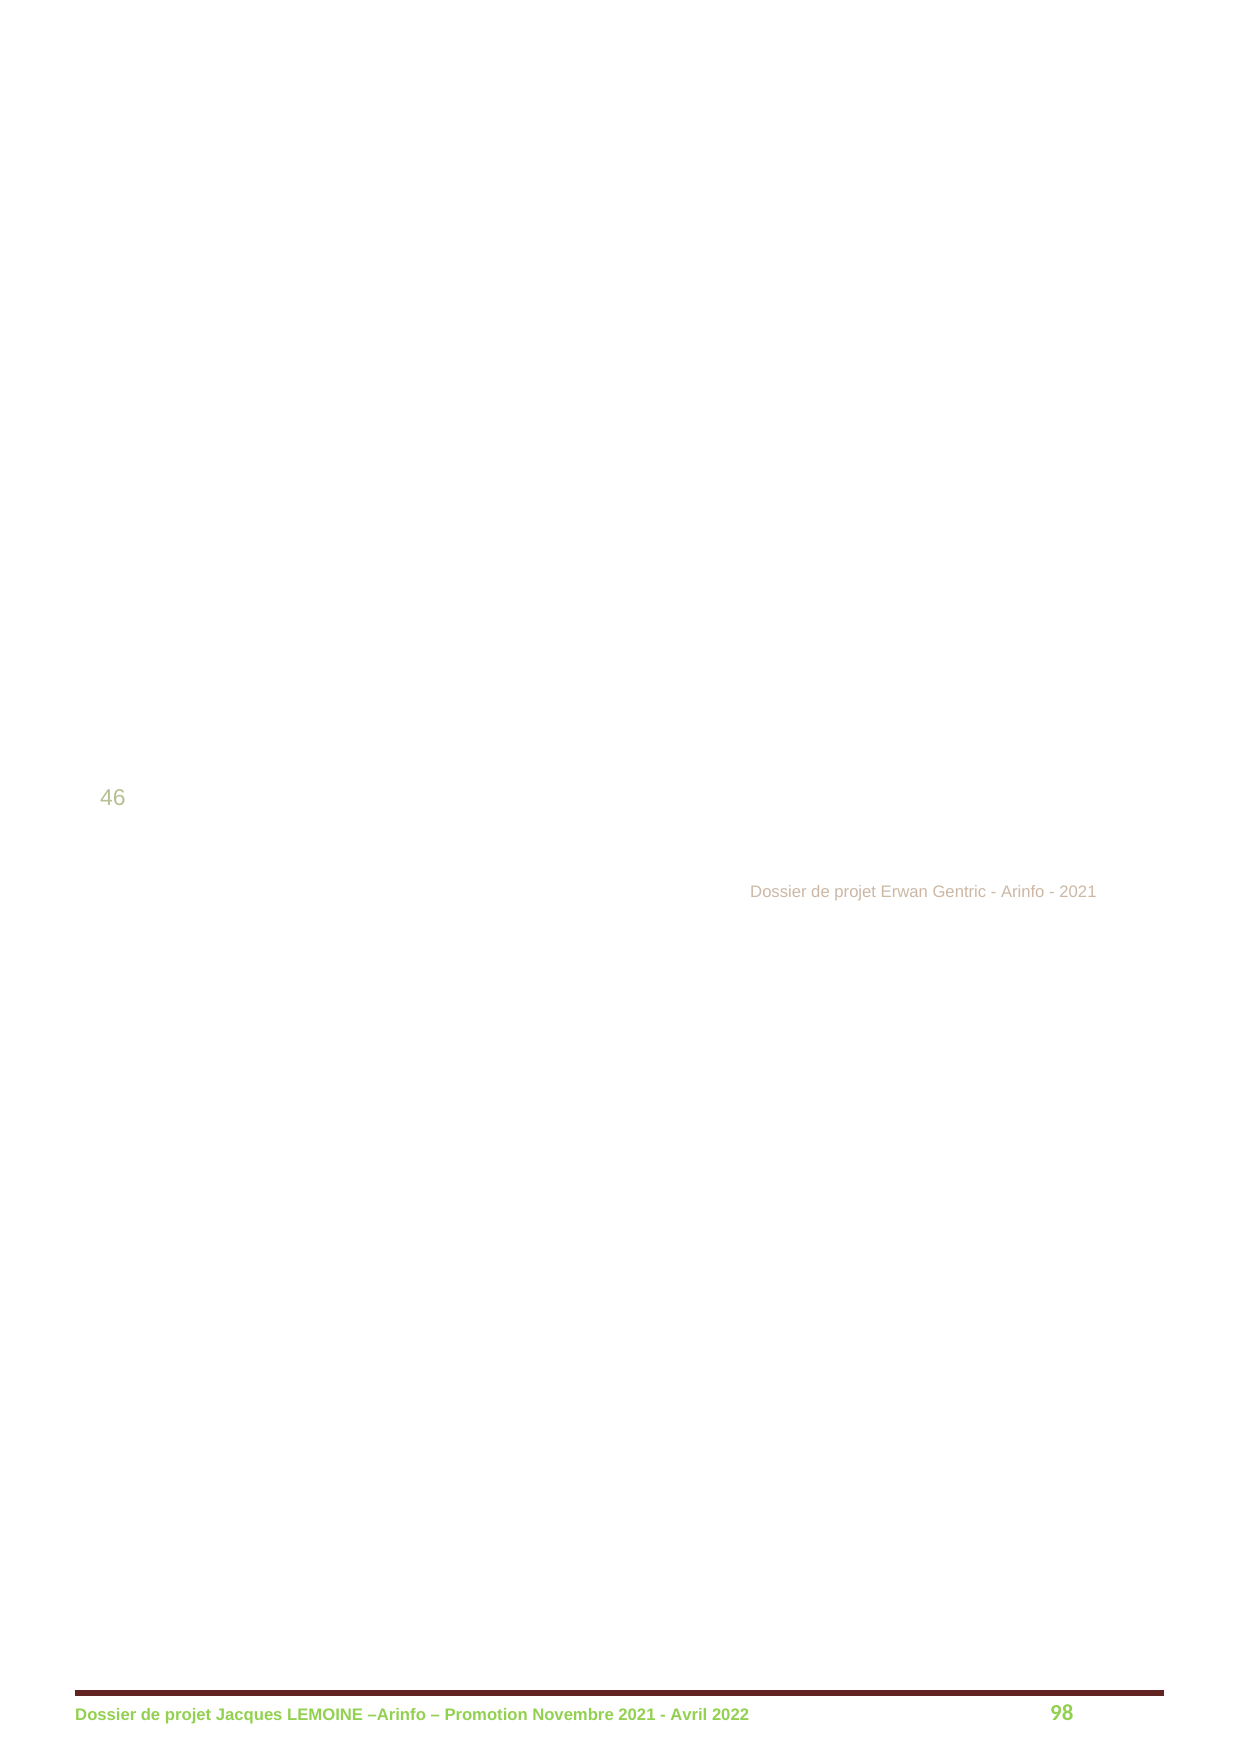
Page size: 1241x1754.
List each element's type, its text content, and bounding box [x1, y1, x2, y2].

text 46 [100, 784, 1164, 810]
text Dossier de projet Erwan Gentric - Arinfo - 2021 [750, 882, 1164, 901]
